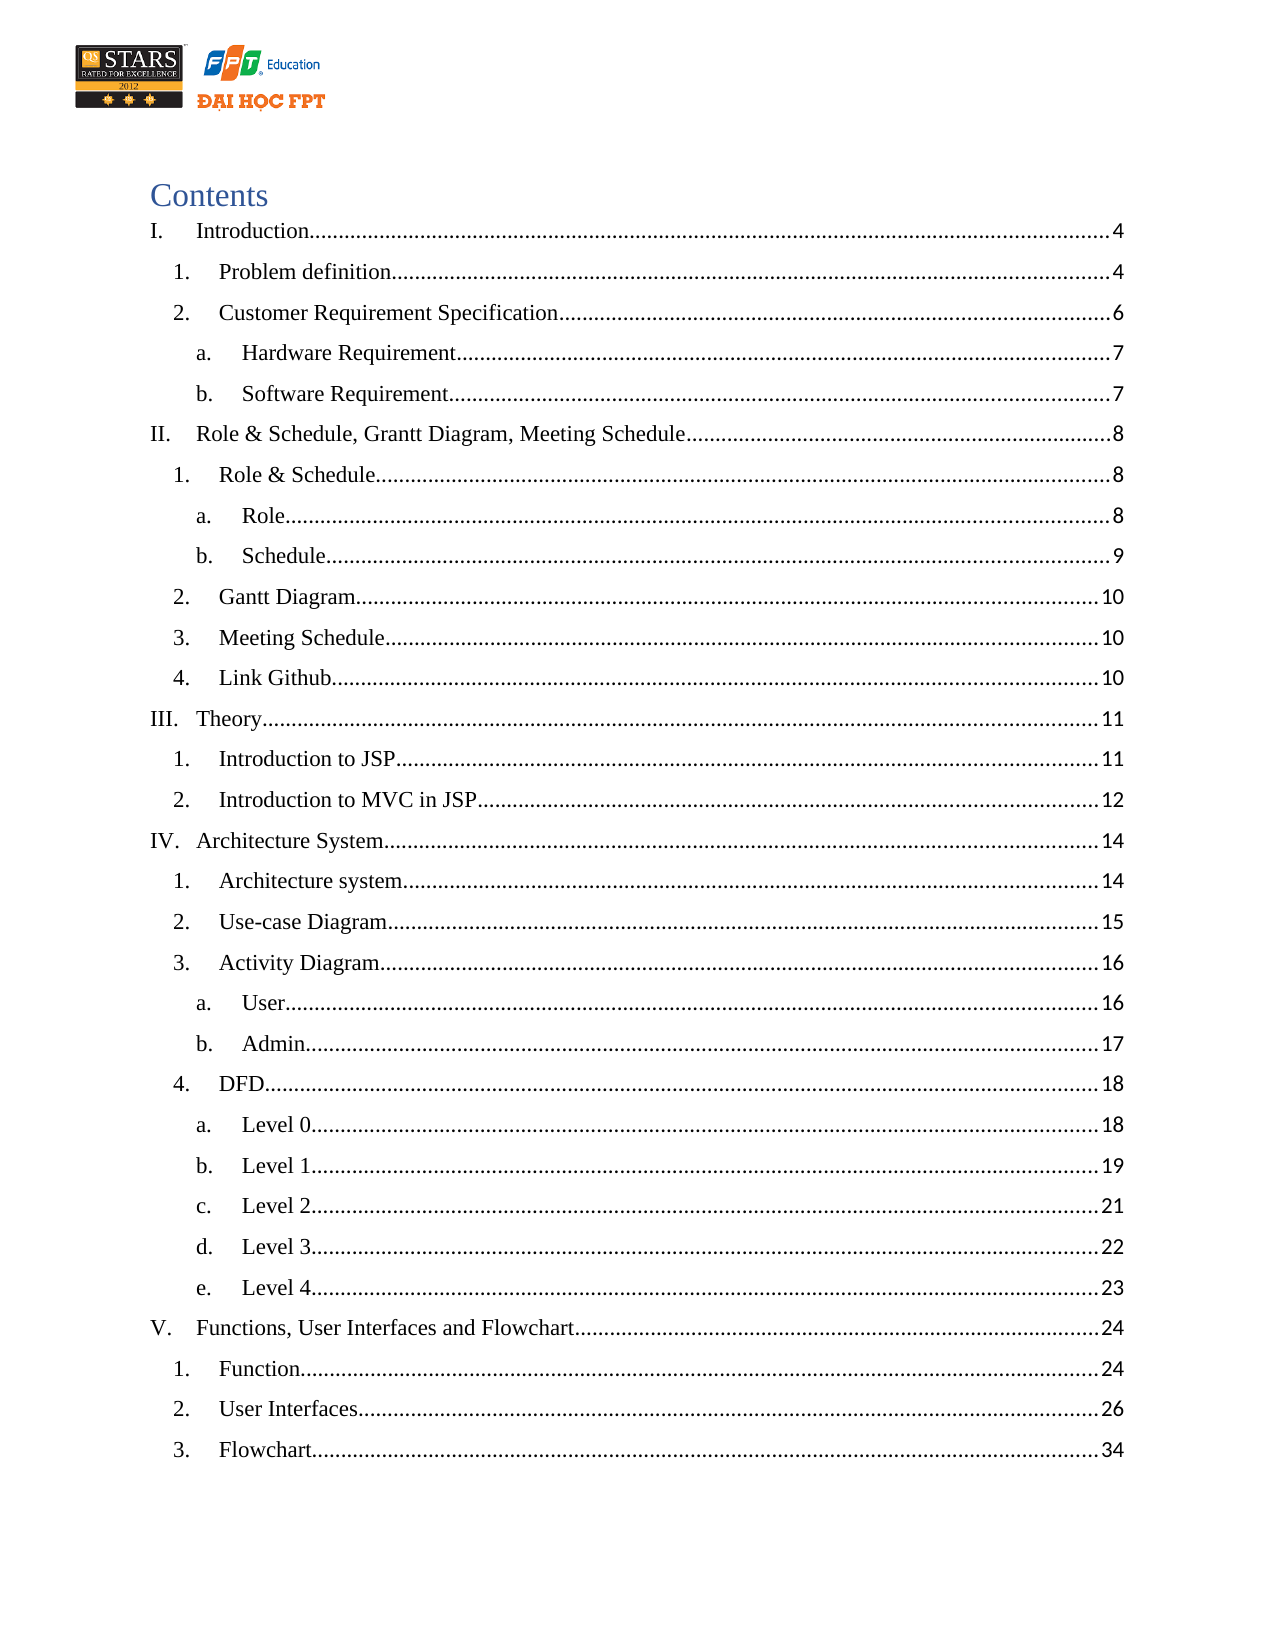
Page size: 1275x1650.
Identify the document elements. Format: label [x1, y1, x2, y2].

picture [68, 31, 332, 120]
